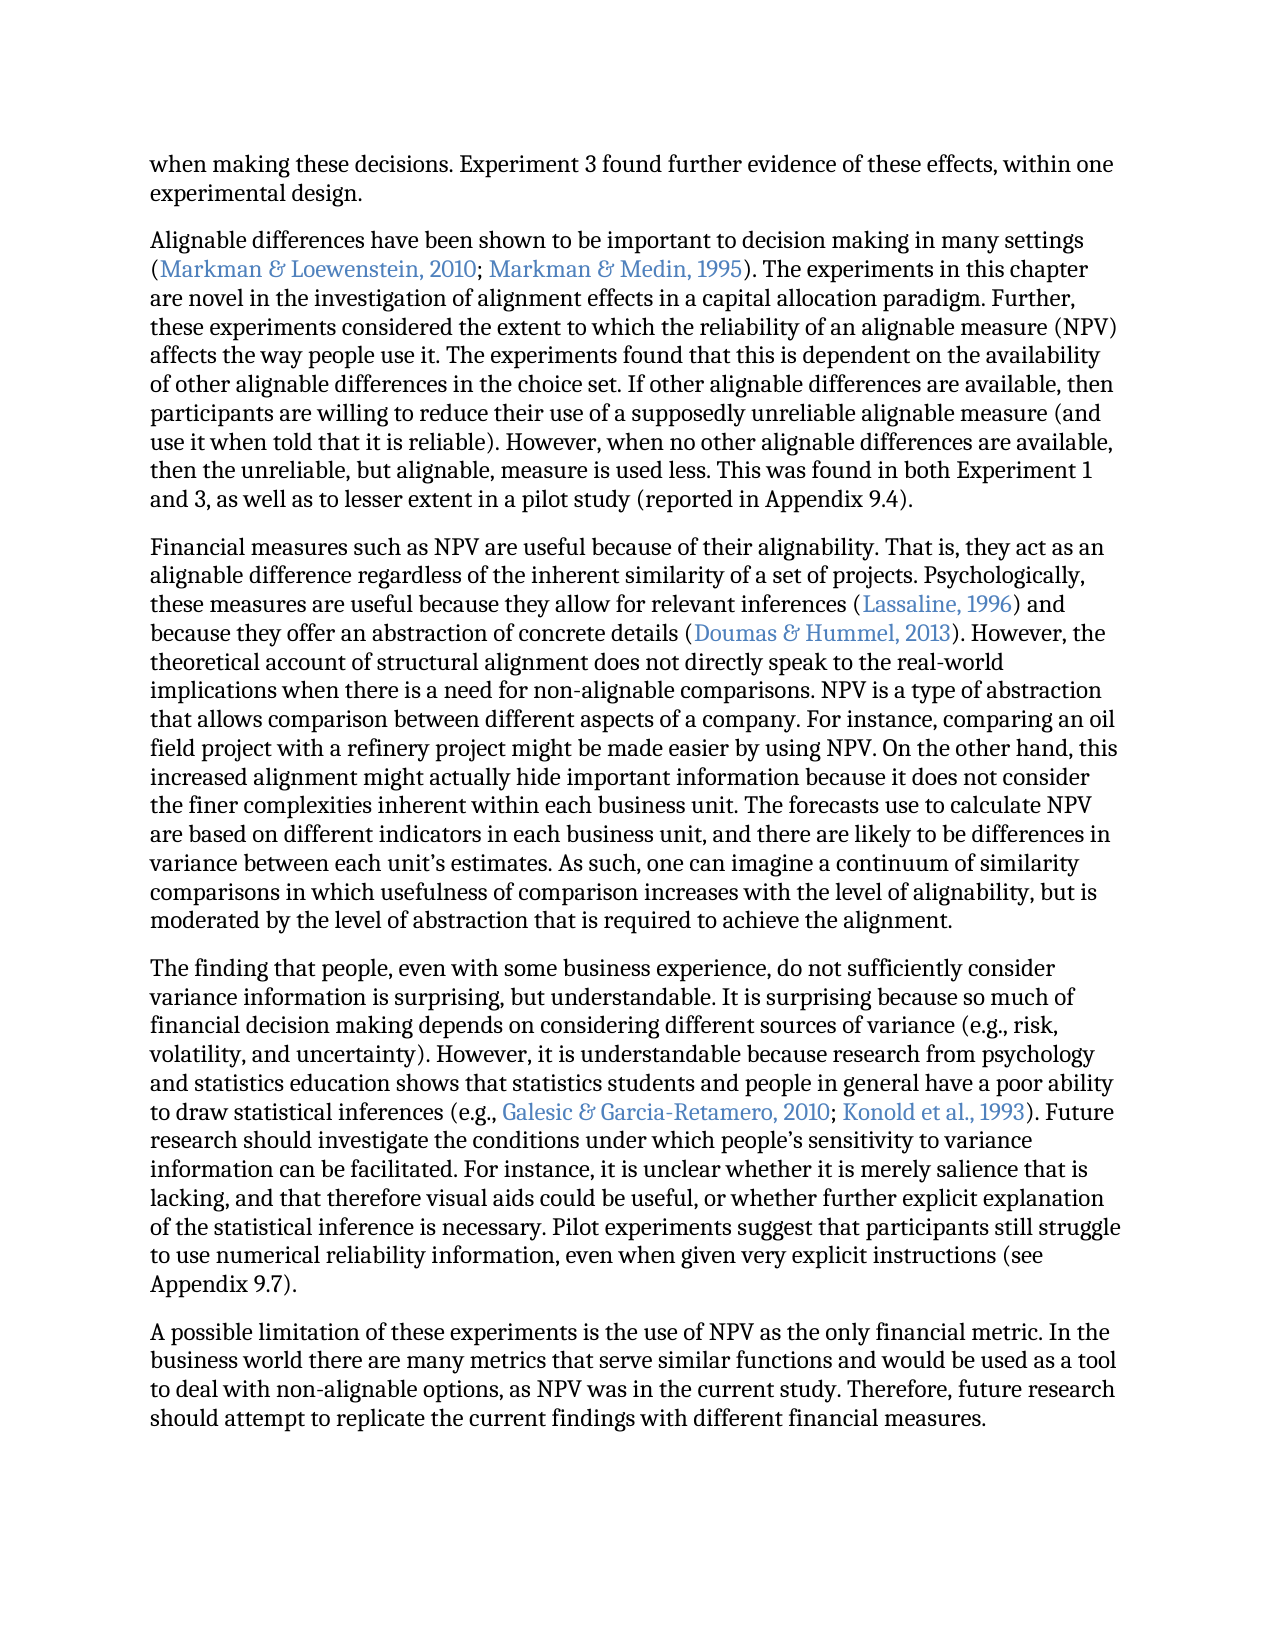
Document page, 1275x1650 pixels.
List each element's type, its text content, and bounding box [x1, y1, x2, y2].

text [150, 150, 1125, 207]
text The finding that people, even with some business experience, do not sufficiently consider variance information is surprising, but understandable. It is surprising because so much of financial decision making depends on considering different sources of variance (e.g., risk, volatility, and uncertainty). However, it is understandable because research from psychology and statistics education shows that statistics students and people in general have a poor ability to draw statistical inferences (e.g., Galesic & Garcia-Retamero, 2010; Konold et al., 1993). Future research should investigate the conditions under which people’s sensitivity to variance information can be facilitated. For instance, it is unclear whether it is merely salience that is lacking, and that therefore visual aids could be useful, or whether further explicit explanation of the statistical inference is necessary. Pilot experiments suggest that participants still struggle to use numerical reliability information, even when given very explicit instructions (see Appendix 9.7). [150, 954, 1125, 1299]
text A possible limitation of these experiments is the use of NPV as the only financial metric. In the business world there are many metrics that serve similar functions and would be used as a tool to deal with non-alignable options, as NPV was in the current study. Therefore, future research should attempt to replicate the current findings with different financial measures. [150, 1317, 1125, 1432]
text Financial measures such as NPV are useful because of their alignability. That is, they act as an alignable difference regardless of the inherent similarity of a set of projects. Psychologically, these measures are useful because they allow for relevant inferences (Lassaline, 1996) and because they offer an abstraction of concrete details (Doumas & Hummel, 2013). However, the theoretical account of structural alignment does not directly speak to the real-world implications when there is a need for non-alignable comparisons. NPV is a type of abstraction that allows comparison between different aspects of a company. For instance, comparing an oil field project with a refinery project might be made easier by using NPV. On the other hand, this increased alignment might actually hide important information because it does not consider the finer complexities inherent within each business unit. The forecasts use to calculate NPV are based on different indicators in each business unit, and there are likely to be differences in variance between each unit’s estimates. As such, one can imagine a continuum of similarity comparisons in which usefulness of comparison increases with the level of alignability, but is moderated by the level of abstraction that is required to achieve the alignment. [150, 532, 1125, 935]
text Alignable differences have been shown to be important to decision making in many settings (Markman & Loewenstein, 2010; Markman & Medin, 1995). The experiments in this chapter are novel in the investigation of alignment effects in a capital allocation paradigm. Further, these experiments considered the extent to which the reliability of an alignable measure (NPV) affects the way people use it. The experiments found that this is dependent on the availability of other alignable differences in the choice set. If other alignable differences are available, then participants are willing to reduce their use of a supposedly unreliable alignable measure (and use it when told that it is reliable). However, when no other alignable differences are available, then the unreliable, but alignable, measure is used less. This was found in both Experiment 1 and 3, as well as to lesser extent in a pilot study (reported in Appendix 9.4). [150, 226, 1125, 514]
